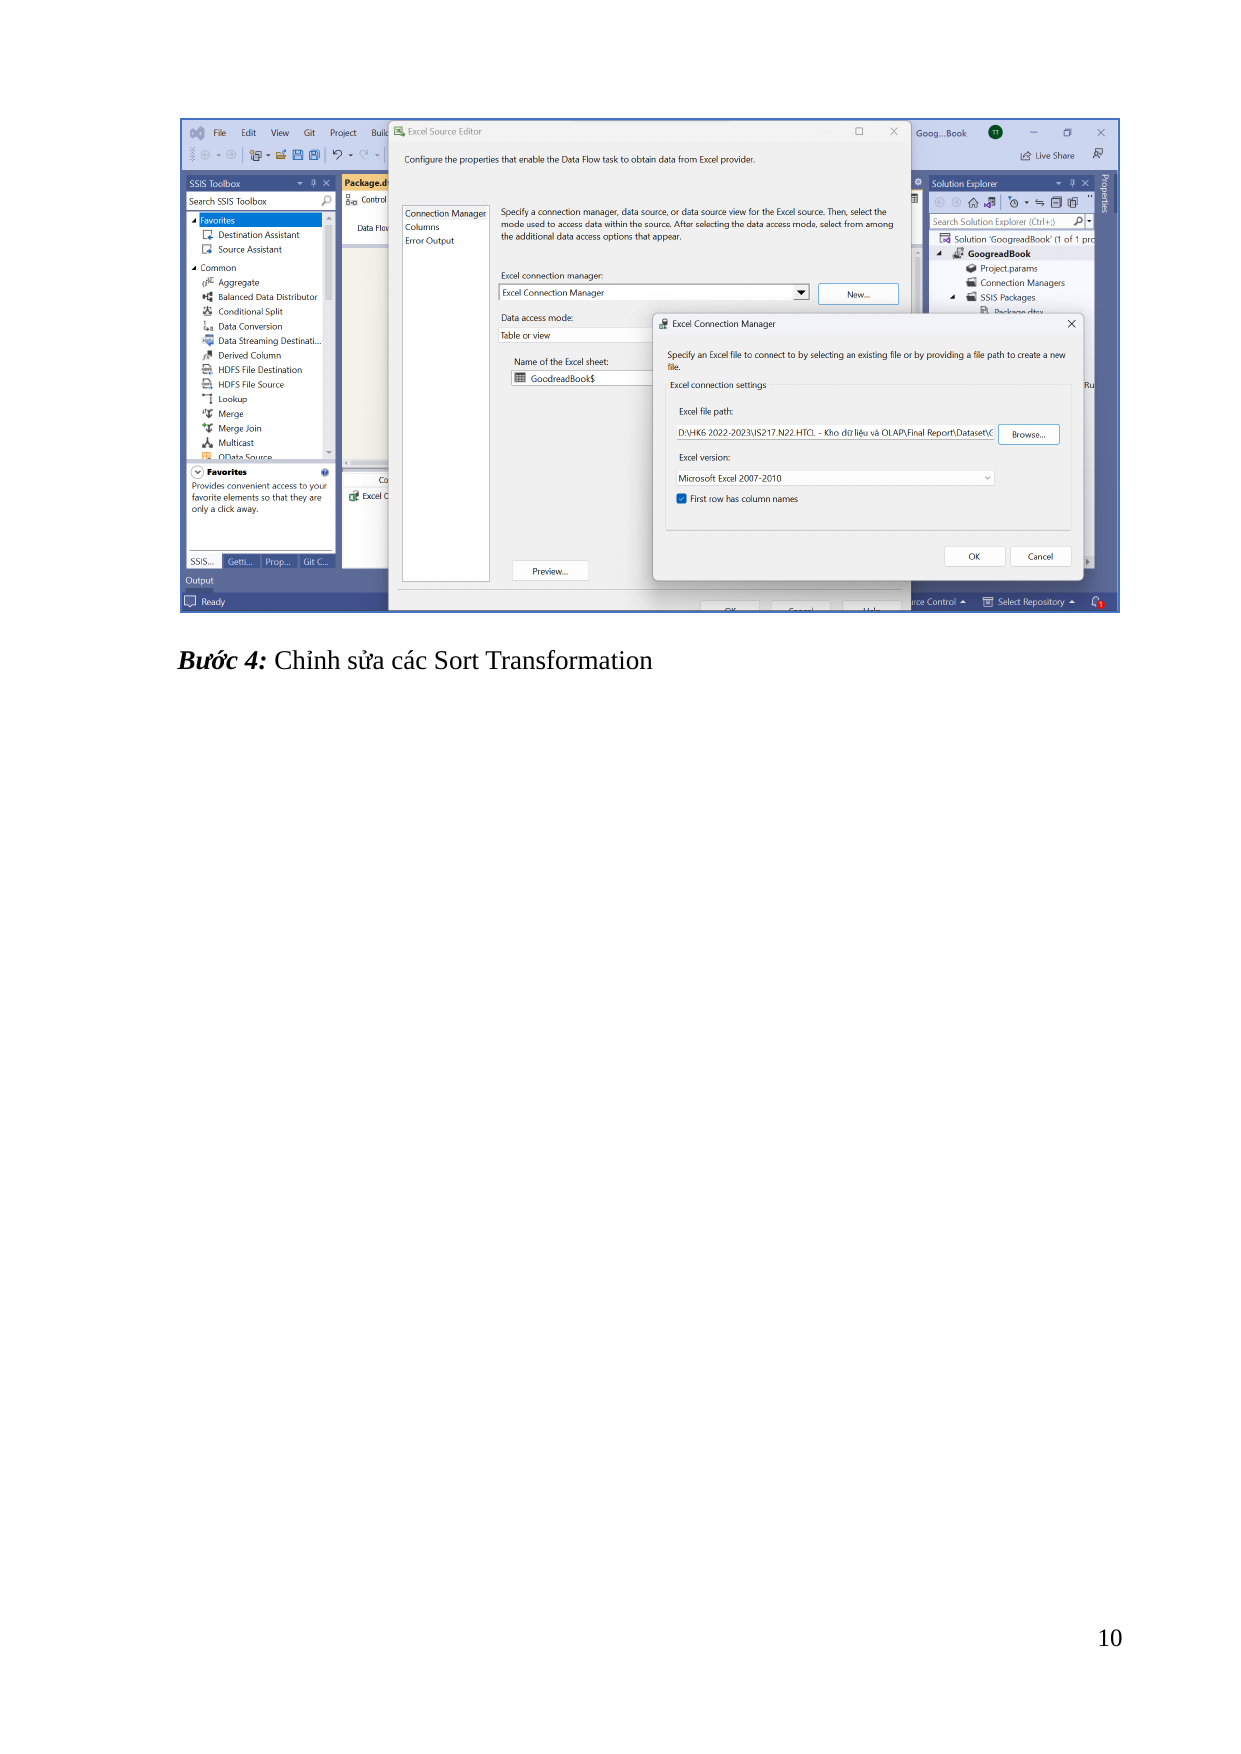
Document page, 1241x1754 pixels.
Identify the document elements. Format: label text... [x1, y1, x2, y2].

text Bước 4: Chỉnh sửa các Sort Transformation [177, 644, 1122, 675]
picture [182, 120, 1118, 611]
